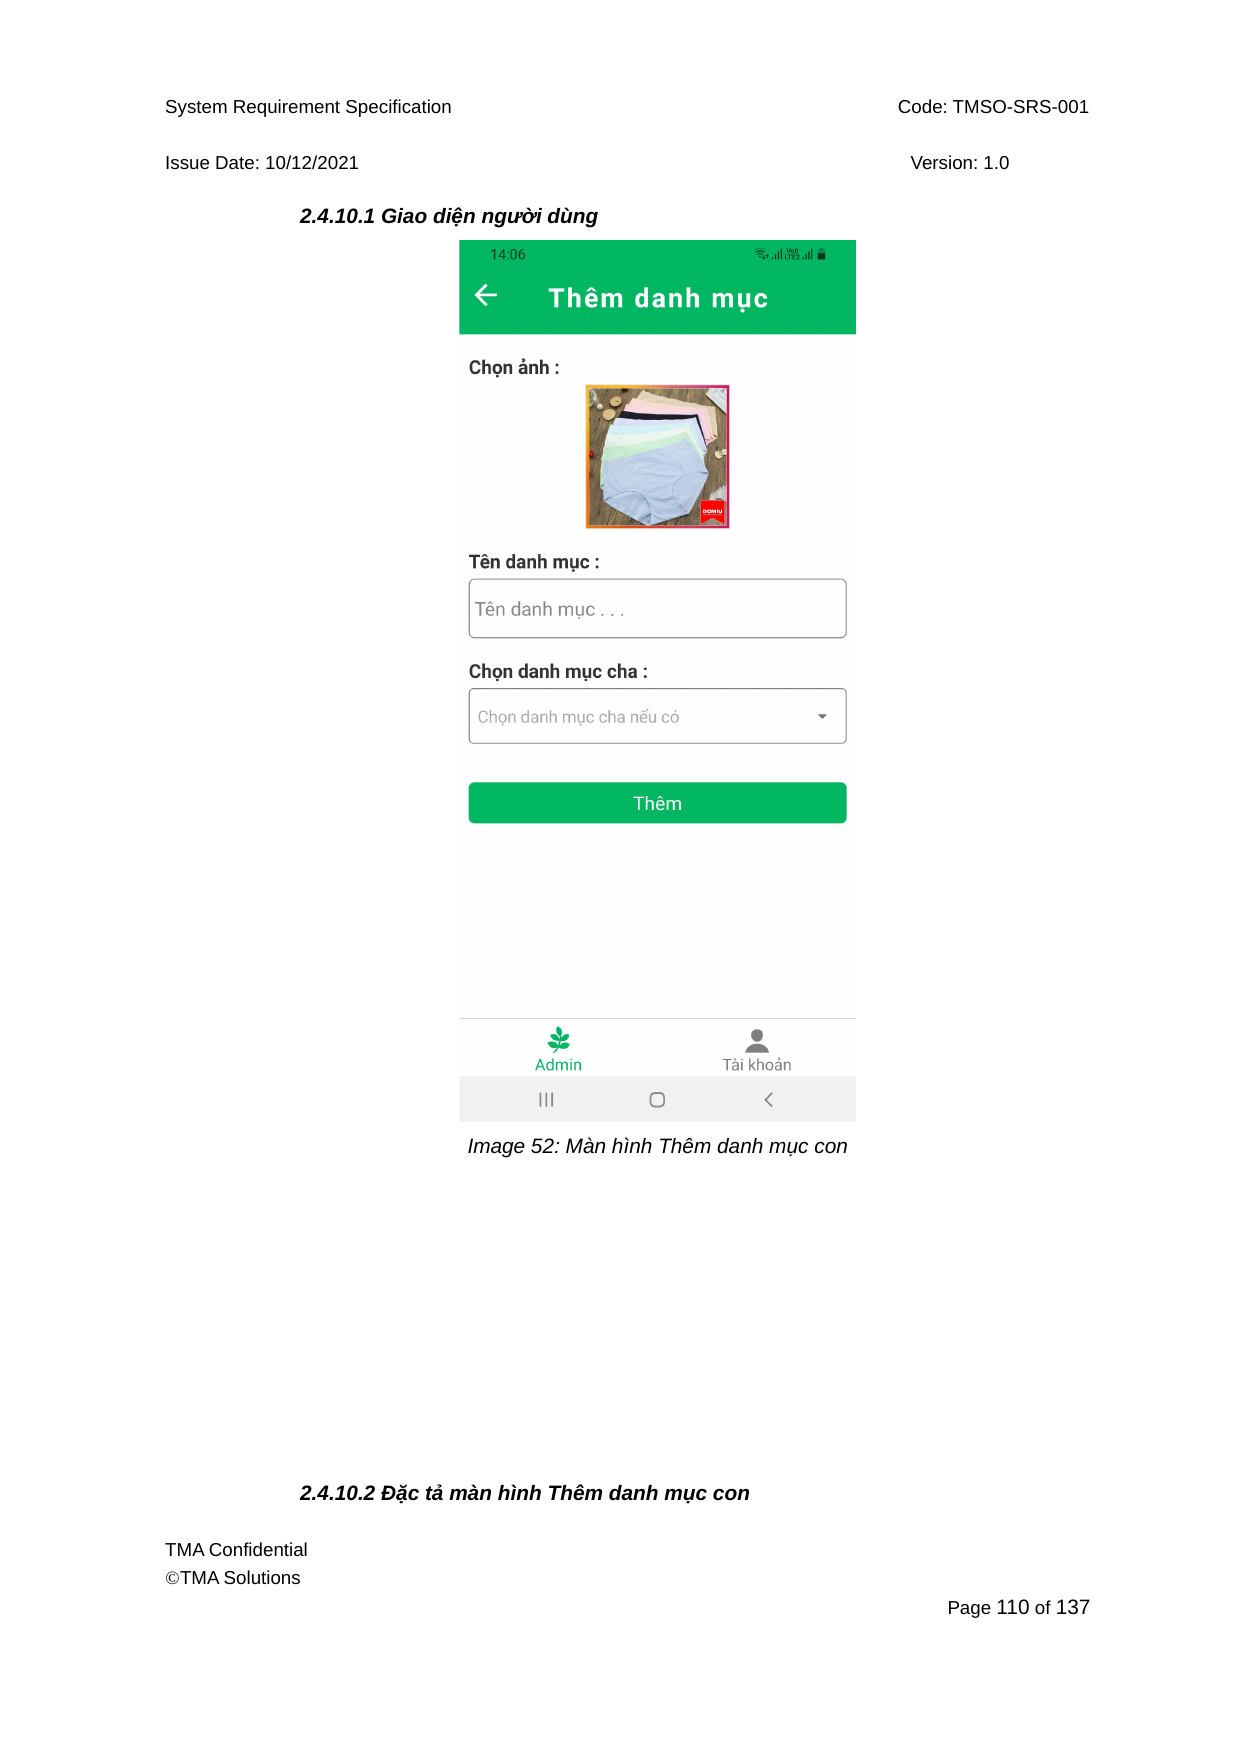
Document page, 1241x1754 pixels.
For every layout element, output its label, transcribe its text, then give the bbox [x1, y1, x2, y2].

picture [459, 240, 856, 1122]
text 2.4.10.2 Đặc tả màn hình Thêm danh mục con [225, 1481, 1090, 1505]
text Image 52: Màn hình Thêm danh mục con [150, 1134, 1090, 1158]
text 2.4.10.1 Giao diện người dùng [225, 204, 1090, 228]
